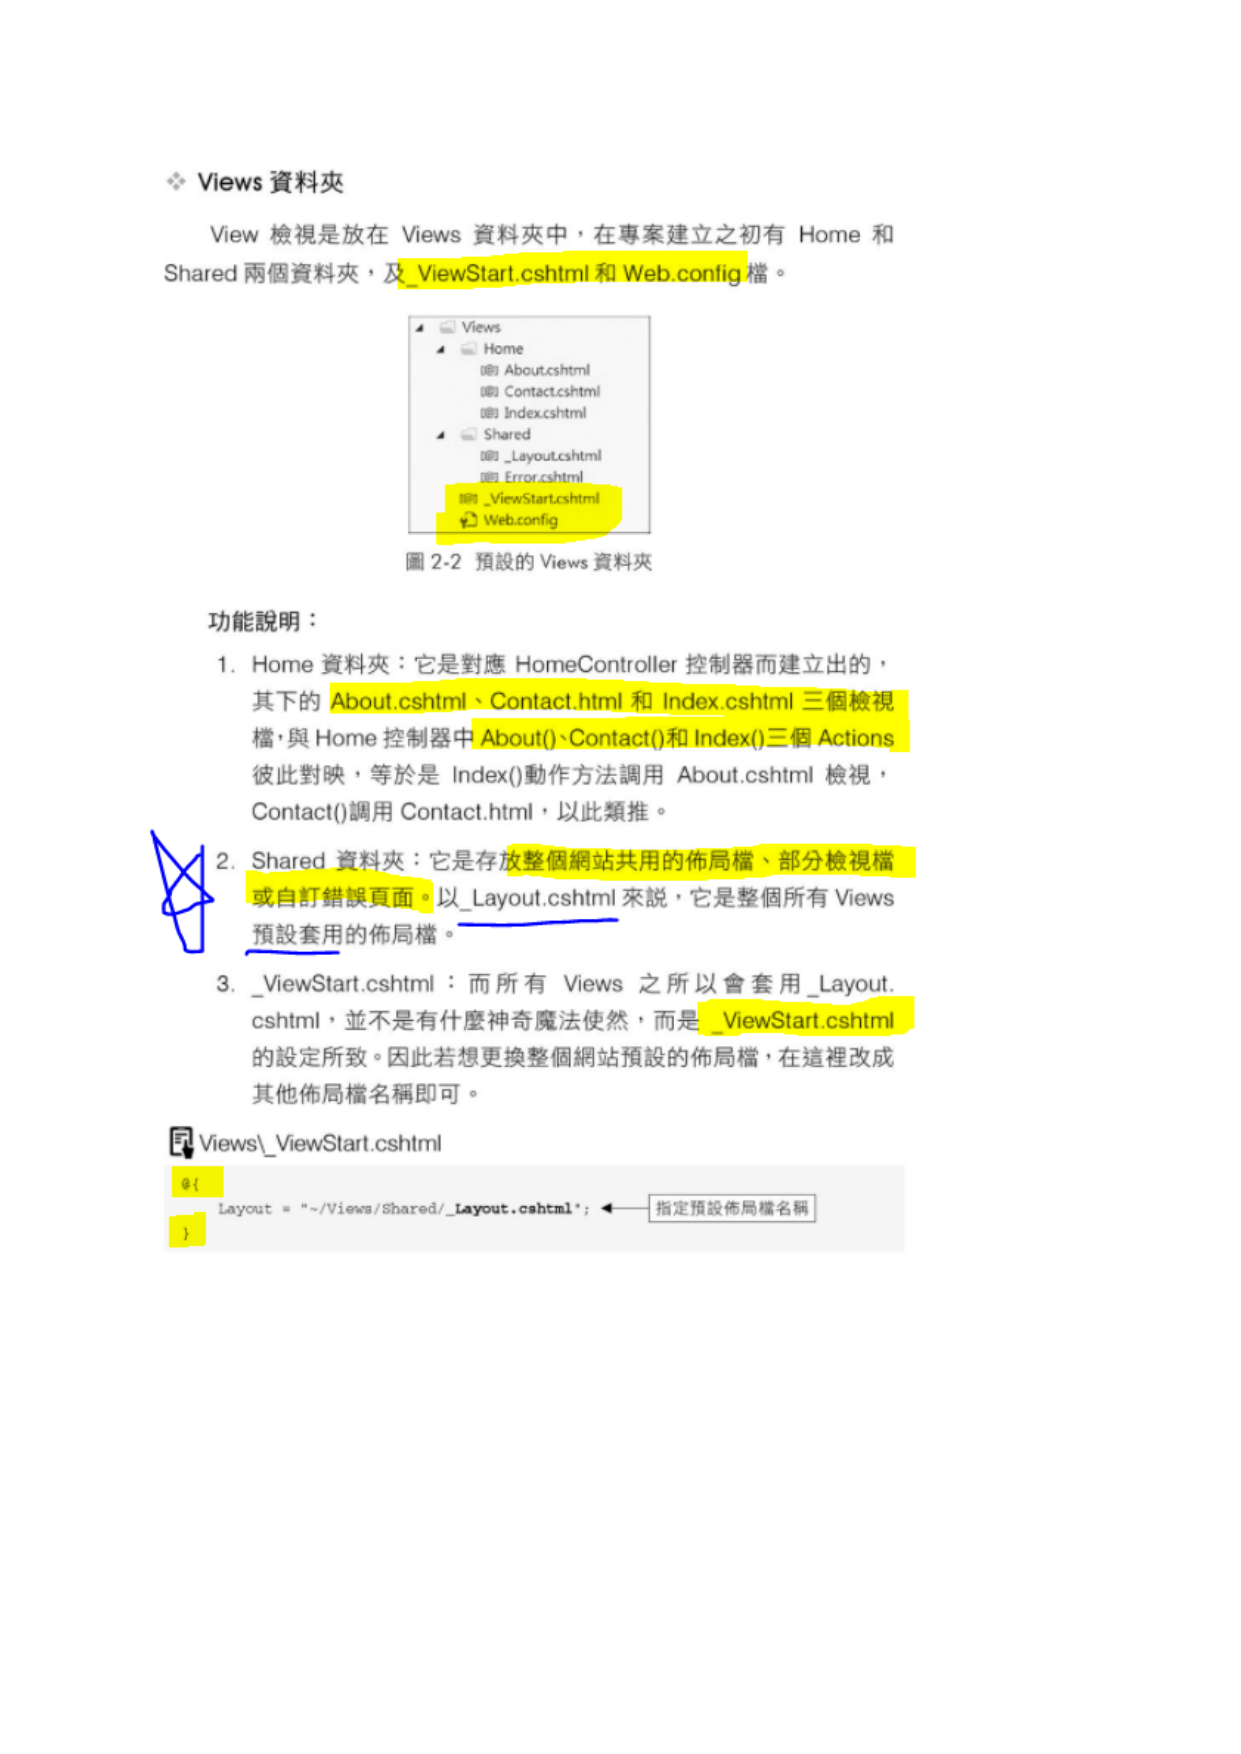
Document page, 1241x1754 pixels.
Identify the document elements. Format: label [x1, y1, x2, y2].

picture [150, 150, 922, 1261]
